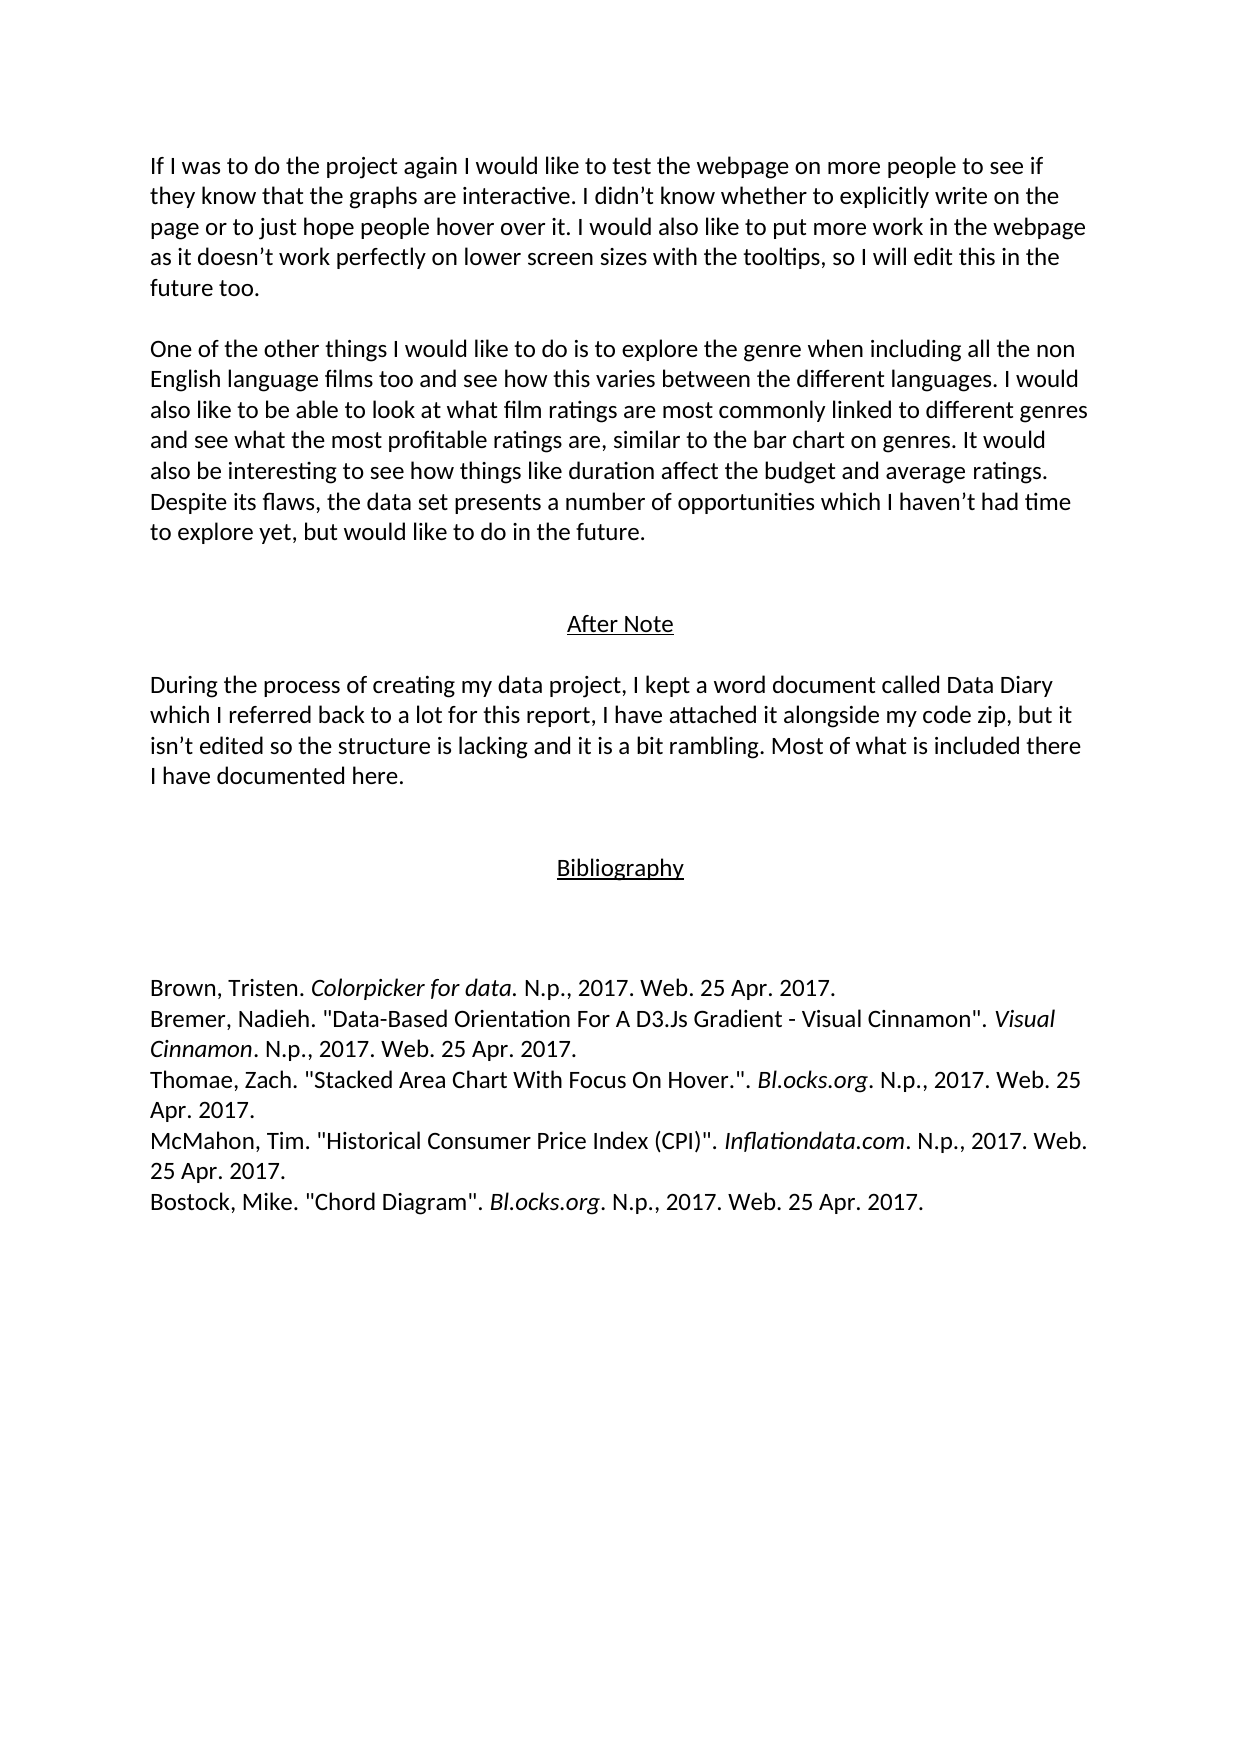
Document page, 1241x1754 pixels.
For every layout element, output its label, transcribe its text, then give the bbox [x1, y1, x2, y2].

text Bibliography [150, 852, 1090, 882]
text Brown, Tristen. Colorpicker for data. N.p., 2017. Web. 25 Apr. 2017. [150, 972, 1090, 1003]
text During the process of creating my data project, I kept a word document called Data Diary which I referred back to a lot for this report, I have attached it alongside my code zip, but it isn’t edited so the structure is lacking and it is a bit rambling. Most of what is included there I have documented here. [150, 669, 1090, 791]
text McMahon, Tim. "Historical Consumer Price Index (CPI)". Inflationdata.com. N.p., 2017. Web. 25 Apr. 2017. [150, 1125, 1090, 1186]
text Thomae, Zach. "Stacked Area Chart With Focus On Hover.". Bl.ocks.org. N.p., 2017. Web. 25 Apr. 2017. [150, 1064, 1090, 1125]
text If I was to do the project again I would like to test the webpage on more people to see if they know that the graphs are interactive. I didn’t know whether to explicitly write on the page or to just hope people hover over it. I would also like to put more work in the webpage as it doesn’t work perfectly on lower screen sizes with the tooltips, so I will edit this in the future too. [150, 150, 1090, 303]
text One of the other things I would like to do is to explore the genre when including all the non English language films too and see how this varies between the different languages. I would also like to be able to look at what film ratings are most commonly linked to different genres and see what the most profitable ratings are, similar to the bar chart on genres. It would also be interesting to see how things like duration affect the budget and average ratings. Despite its flaws, the data set presents a number of opportunities which I haven’t had time to explore yet, but would like to do in the future. [150, 333, 1090, 547]
text Bremer, Nadieh. "Data-Based Orientation For A D3.Js Gradient - Visual Cinnamon". Visual Cinnamon. N.p., 2017. Web. 25 Apr. 2017. [150, 1003, 1090, 1064]
text After Note [150, 608, 1090, 638]
text Bostock, Mike. "Chord Diagram". Bl.ocks.org. N.p., 2017. Web. 25 Apr. 2017. [150, 1186, 1090, 1216]
